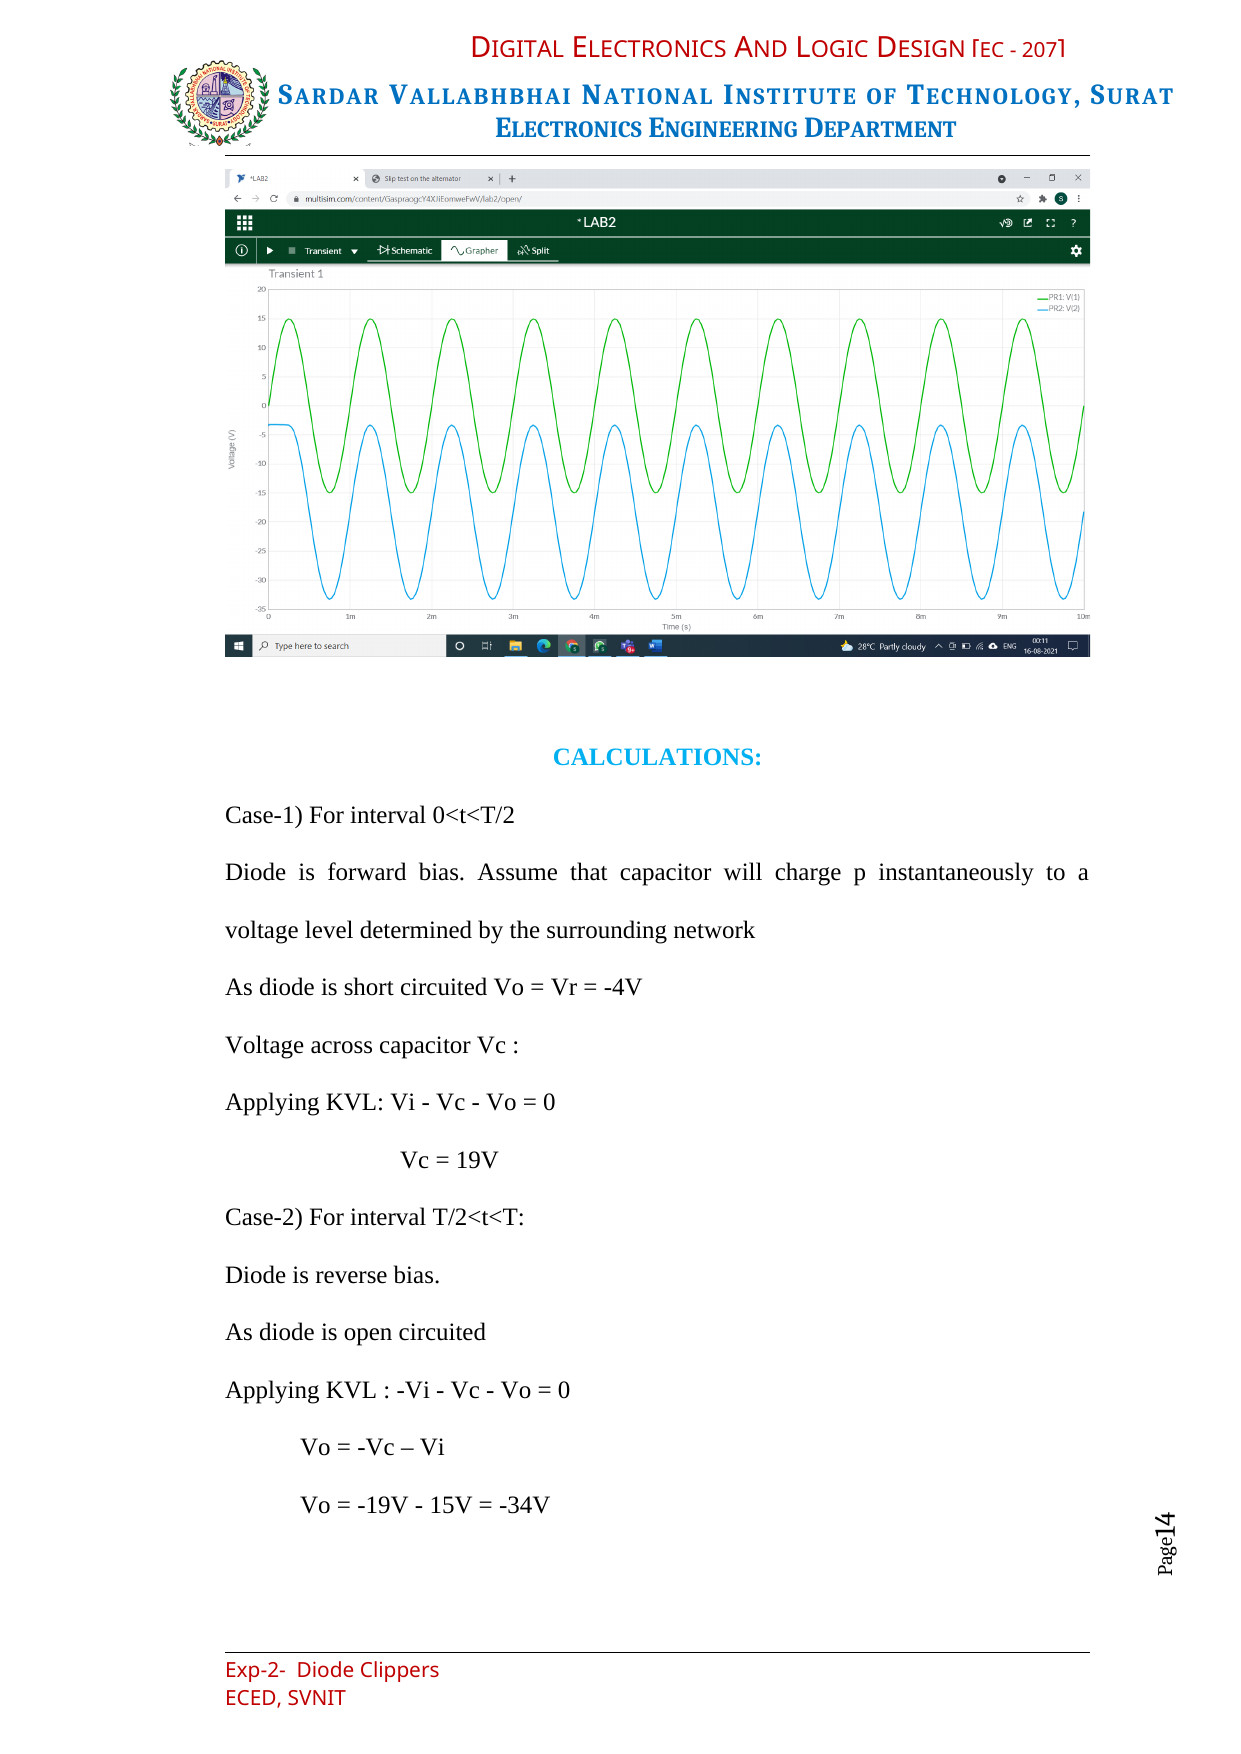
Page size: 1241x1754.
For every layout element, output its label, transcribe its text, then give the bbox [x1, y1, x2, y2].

text Applying KVL: Vi - Vc - Vo = 0 [225, 1087, 1090, 1116]
text Voltage across capacitor Vc : [225, 1030, 1090, 1059]
text As diode is short circuited Vo = Vr = -4V [225, 972, 1090, 1001]
text Diode is reverse bias. [225, 1260, 1090, 1289]
text Diode is forward bias. Assume that capacitor will charge p instantaneously to a voltage level determined by the surrounding network [225, 857, 1090, 944]
text Applying KVL : -Vi - Vc - Vo = 0 [225, 1375, 1090, 1404]
picture [225, 169, 1091, 657]
text Vc = 19V [300, 1145, 1090, 1174]
text Case-2) For interval T/2<t<T: [225, 1202, 1090, 1231]
picture [169, 60, 270, 146]
text Case-1) For interval 0<t<T/2 [225, 800, 1090, 829]
text As diode is open circuited [225, 1317, 1090, 1346]
text Calculations: [225, 742, 1090, 771]
text Vo = -19V - 15V = -34V [225, 1490, 1090, 1519]
text Vo = -Vc – Vi [225, 1432, 1090, 1461]
